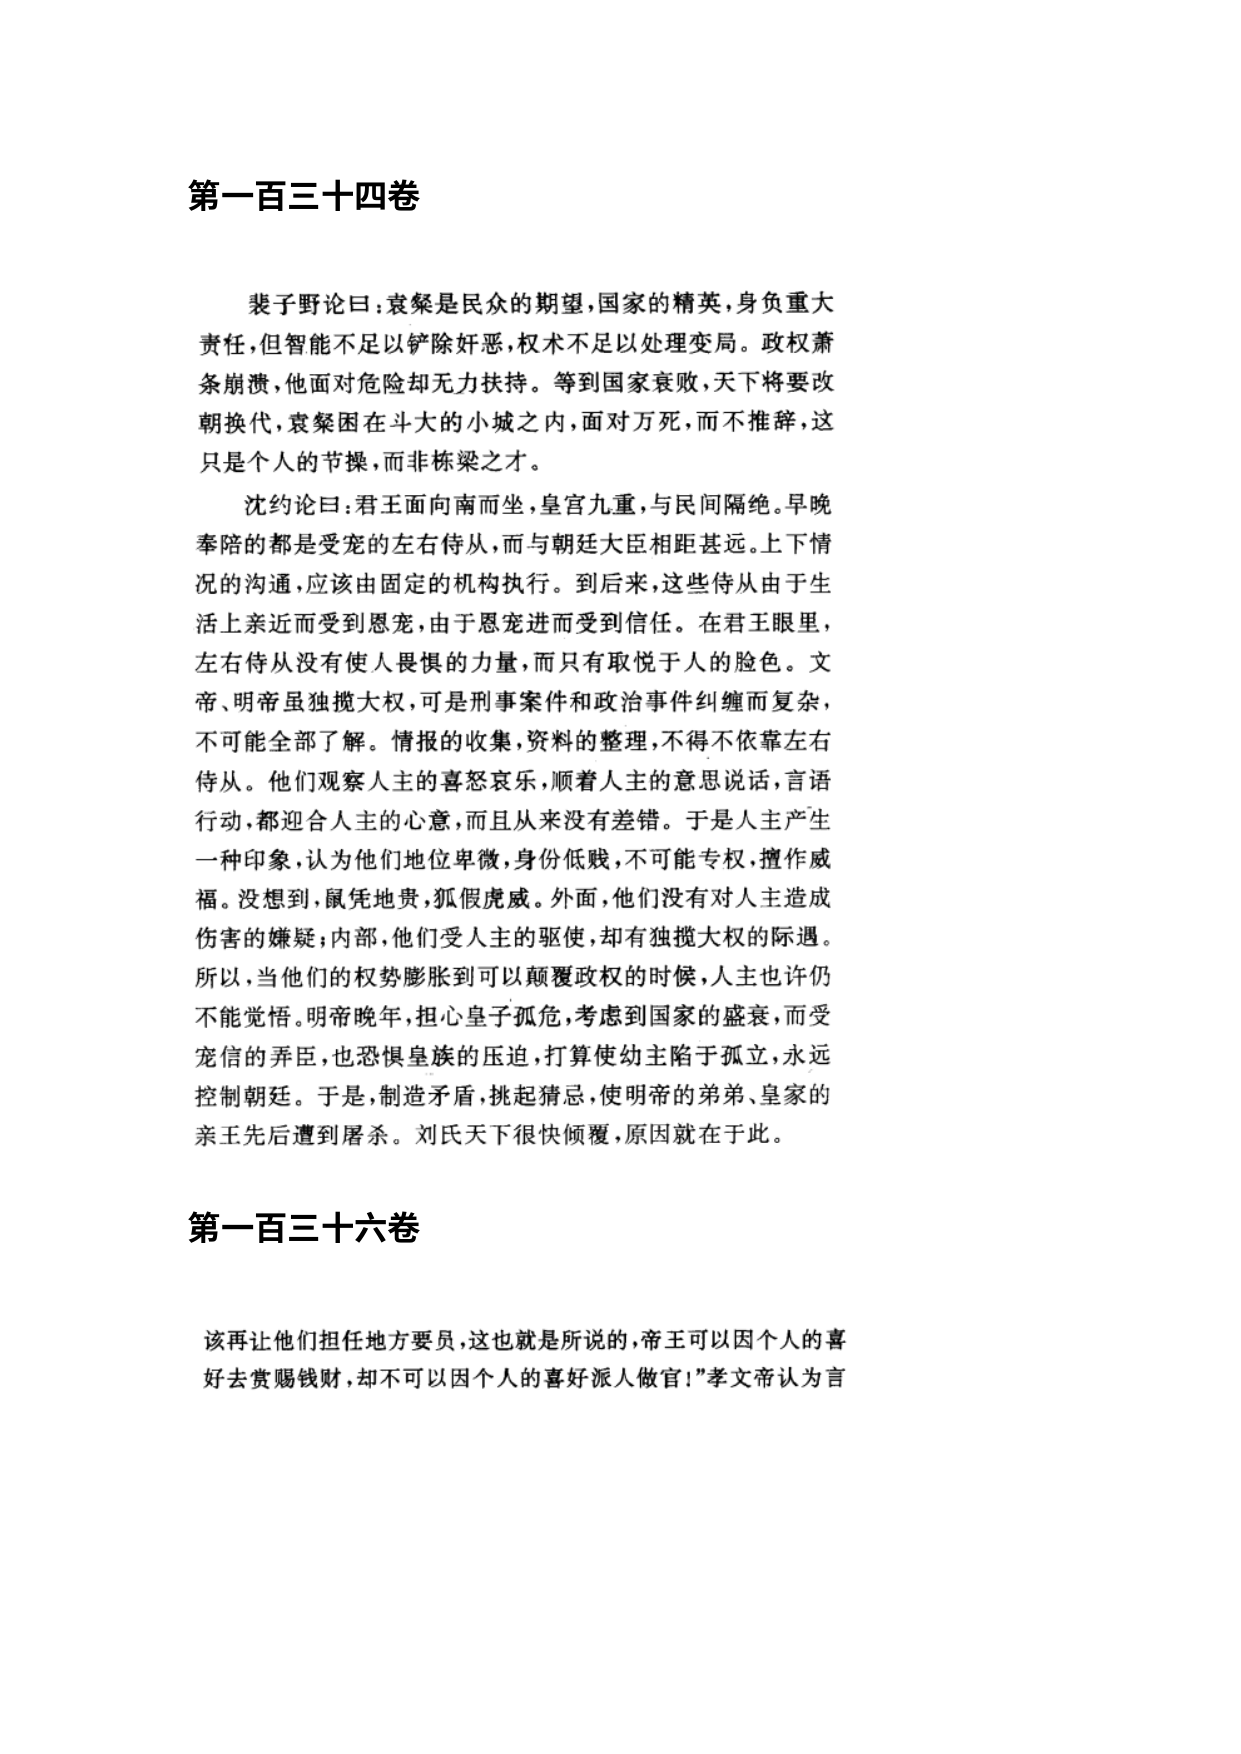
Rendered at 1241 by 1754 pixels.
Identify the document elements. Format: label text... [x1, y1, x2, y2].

subtitle 第一百三十六卷 [187, 1194, 1053, 1259]
subtitle 第一百三十四卷 [187, 162, 1053, 227]
picture [187, 1321, 859, 1399]
picture [187, 484, 837, 1153]
picture [187, 289, 867, 481]
